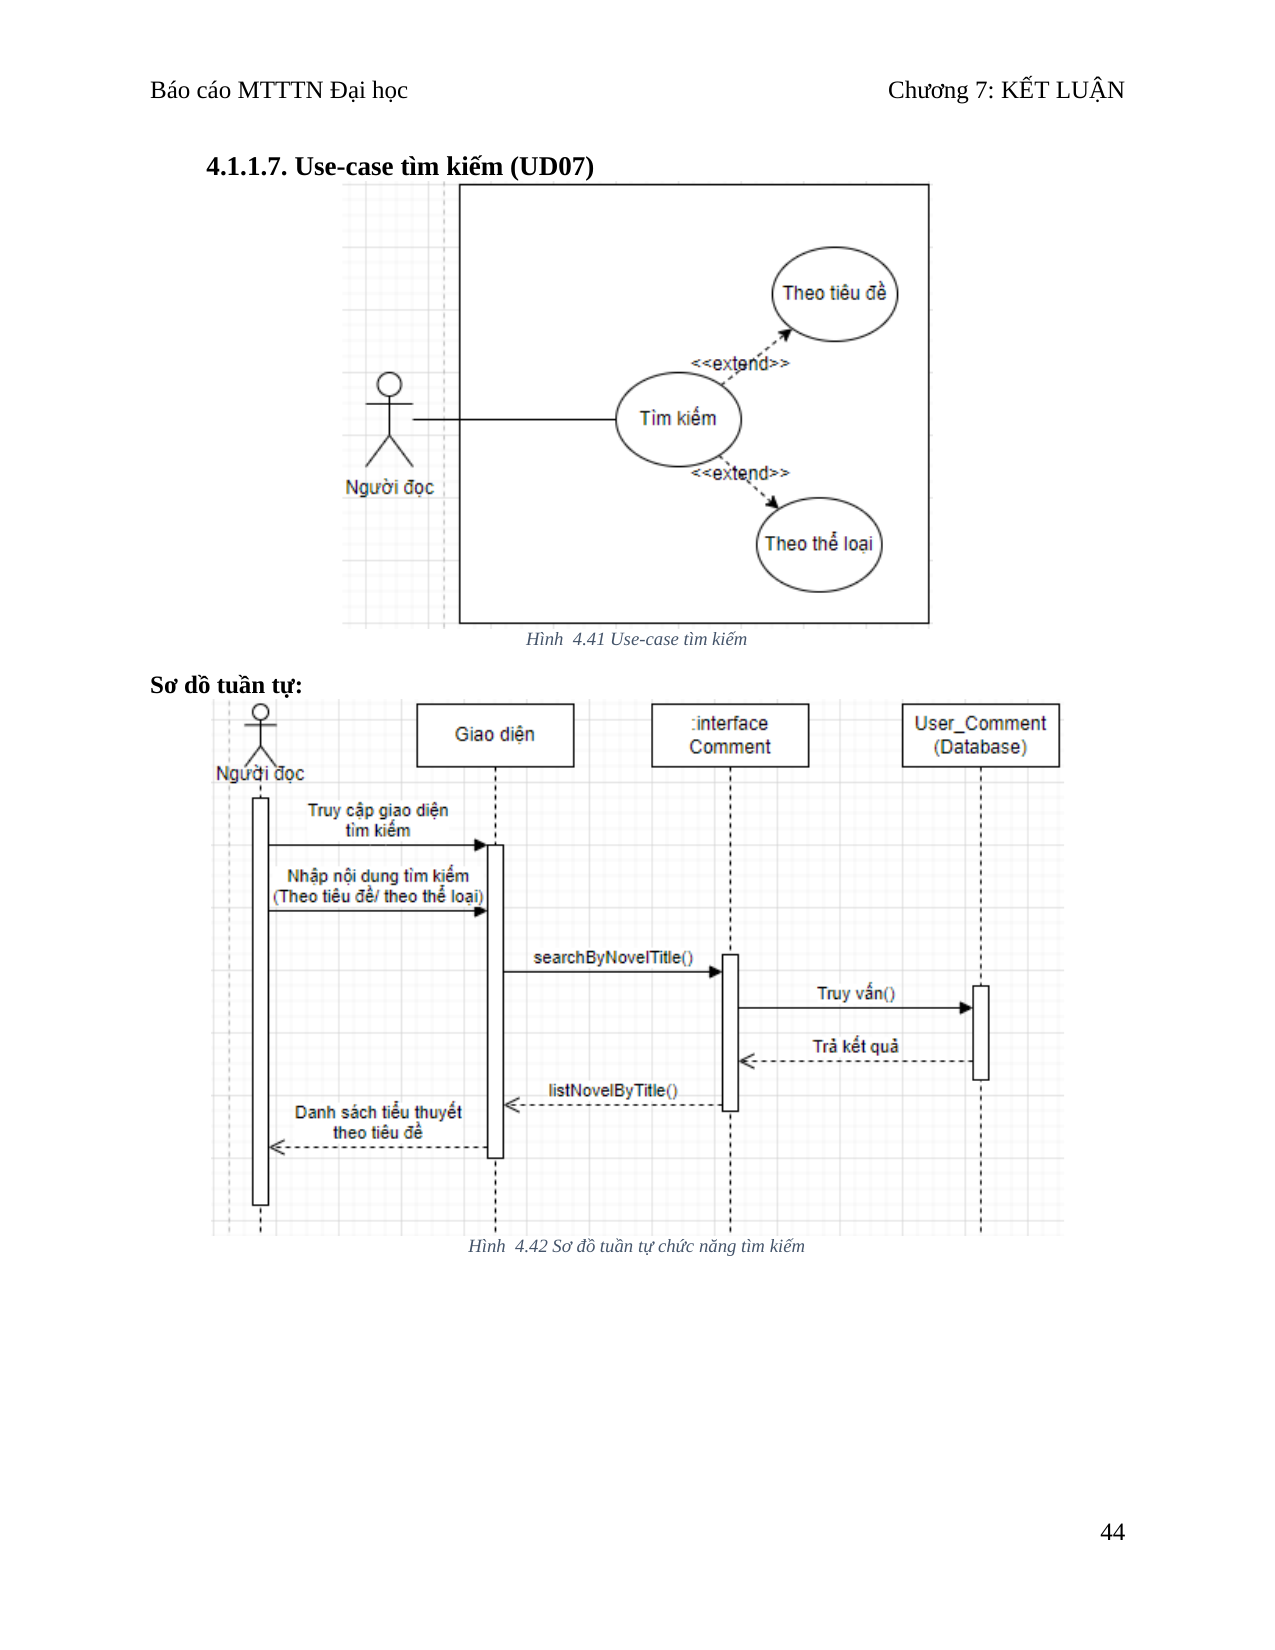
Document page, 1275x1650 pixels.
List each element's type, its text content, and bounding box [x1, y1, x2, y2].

text Sơ dồ tuần tự: [150, 671, 1125, 699]
picture [342, 181, 933, 629]
picture [211, 699, 1065, 1236]
subtitle Use-case tìm kiếm (UD07) [206, 150, 1125, 181]
